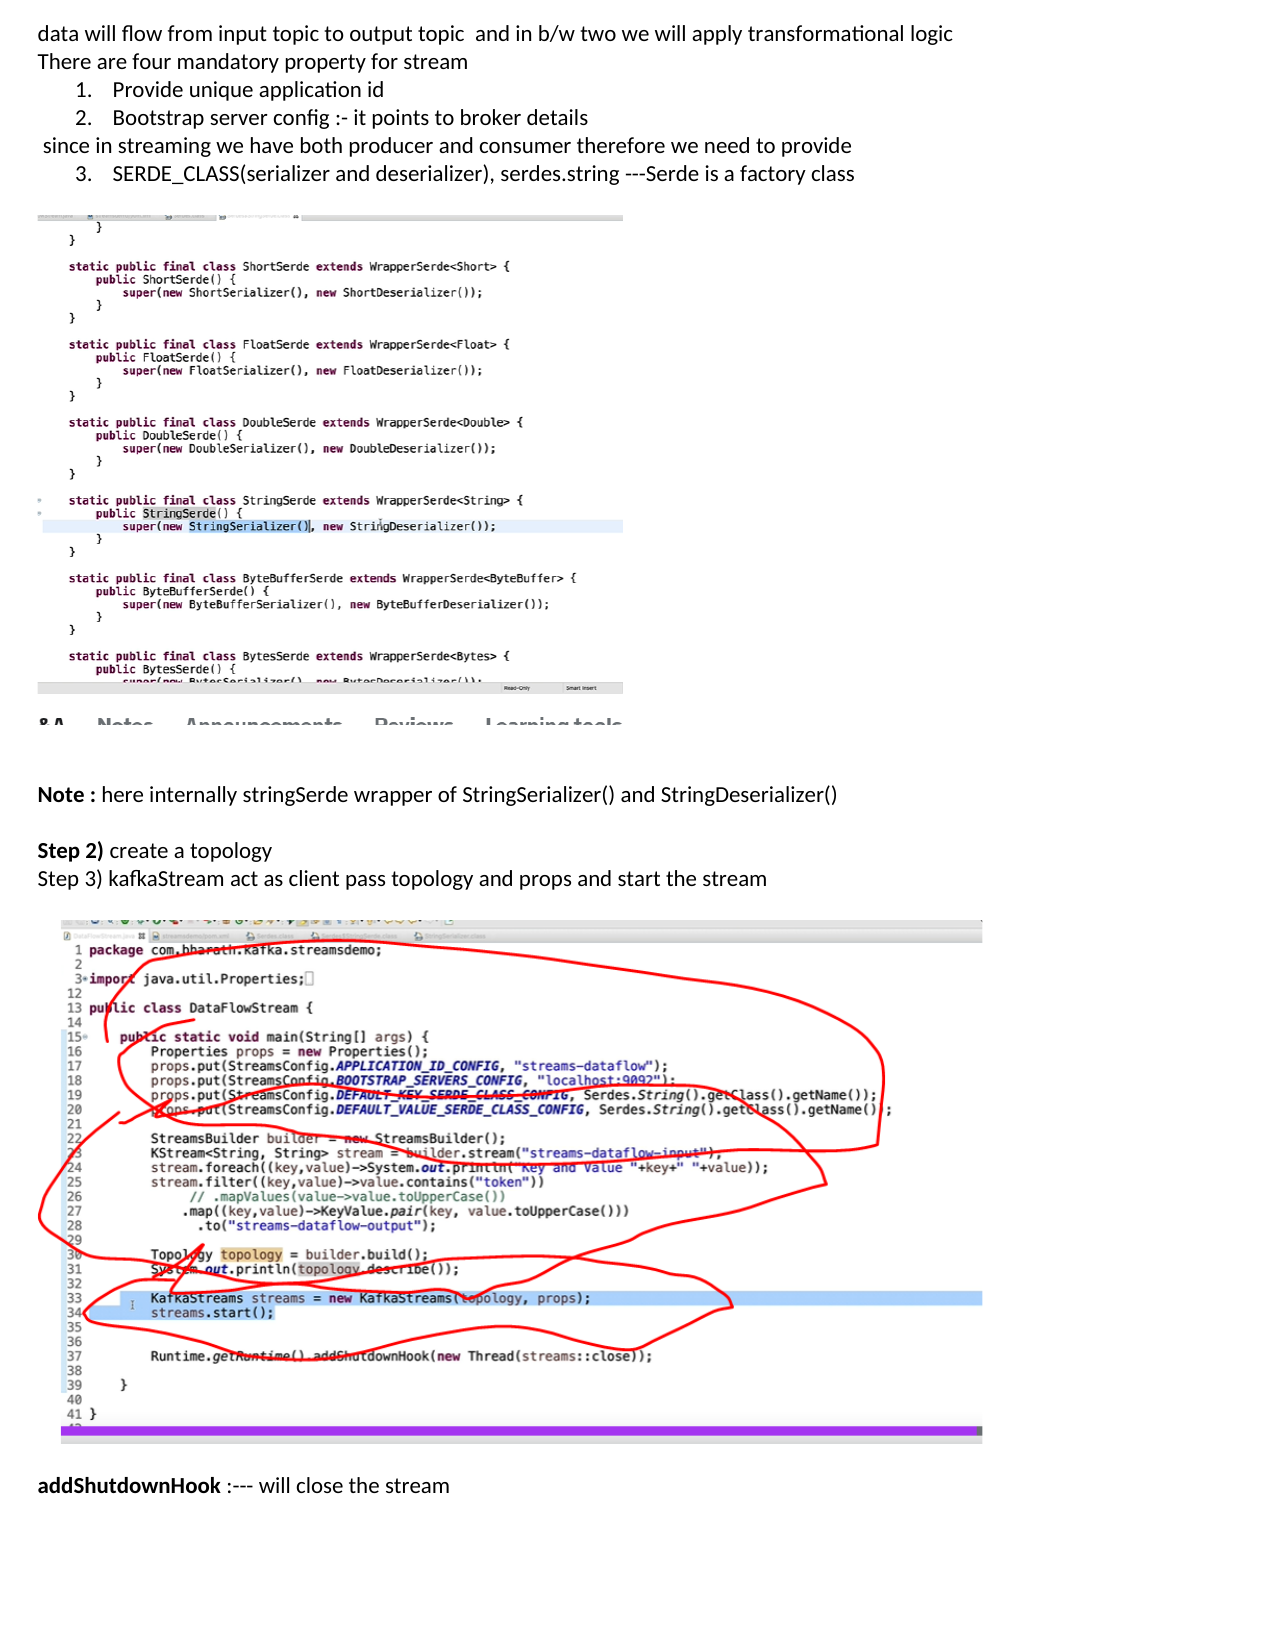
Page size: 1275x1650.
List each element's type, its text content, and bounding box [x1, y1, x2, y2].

text Step 3) kafkaStream act as client pass topology and props and start the stream [37, 864, 1237, 892]
list Bootstrap server config :- it points to broker details [75, 103, 1237, 131]
text addShutdownHook :--- will close the stream [37, 1471, 1237, 1499]
text There are four mandatory property for stream [37, 47, 1237, 75]
list SERDE_CLASS(serializer and deserializer), serdes.string ---Serde is a factory class [75, 159, 1237, 187]
picture [37, 215, 623, 725]
text since in streaming we have both producer and consumer therefore we need to provide [37, 131, 1237, 159]
text Step 2) create a topology [37, 836, 1237, 864]
text Note : here internally stringSerde wrapper of StringSerializer() and StringDeserializer() [37, 780, 1237, 808]
list Provide unique application id [75, 75, 1237, 103]
text data will flow from input topic to output topic and in b/w two we will apply transformational logic [37, 19, 1237, 47]
picture [37, 920, 983, 1444]
